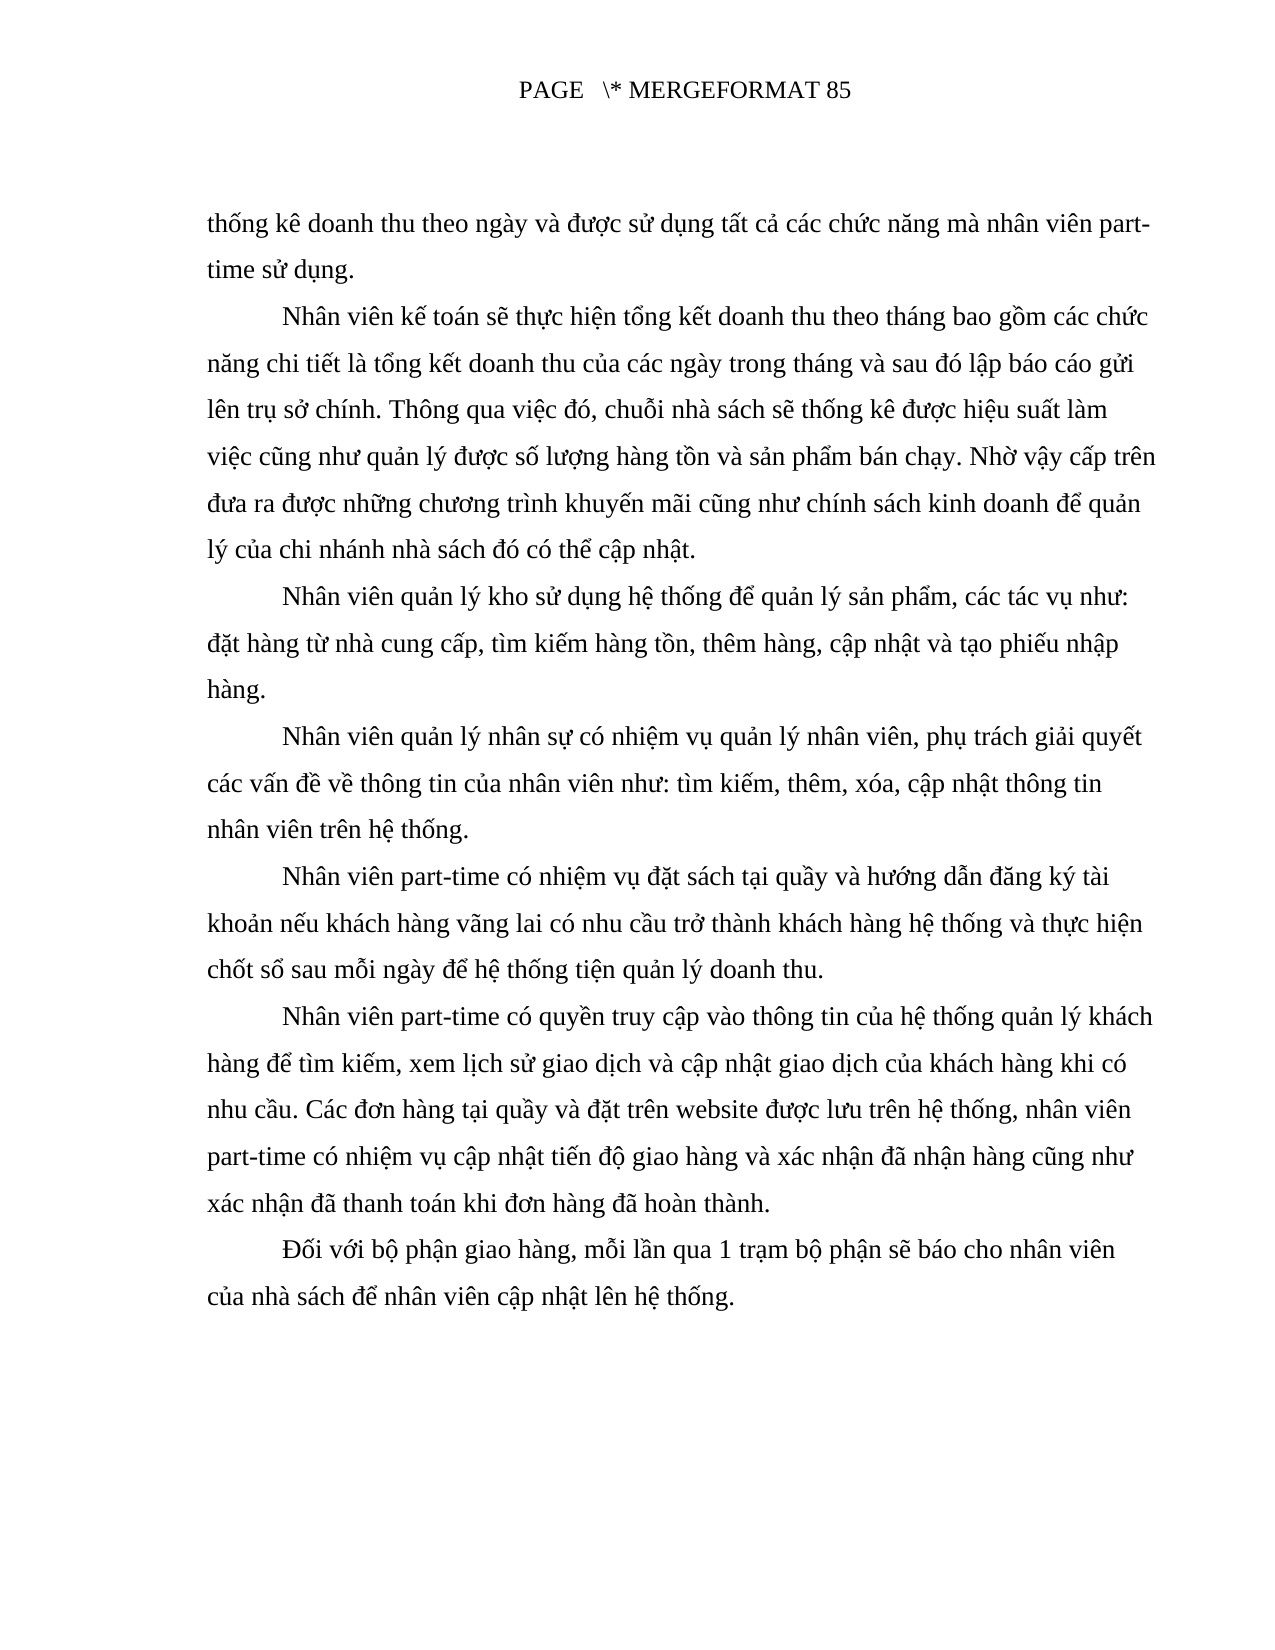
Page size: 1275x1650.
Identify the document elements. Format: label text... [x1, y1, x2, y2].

text Nhân viên quản lý kho sử dụng hệ thống để quản lý sản phẩm, các tác vụ như: đặt hàng từ nhà cung cấp, tìm kiếm hàng tồn, thêm hàng, cập nhật và tạo phiếu nhập hàng. [207, 580, 1157, 704]
text Nhân viên quản lý nhân sự có nhiệm vụ quản lý nhân viên, phụ trách giải quyết các vấn đề về thông tin của nhân viên như: tìm kiếm, thêm, xóa, cập nhật thông tin nhân viên trên hệ thống. [207, 720, 1157, 844]
text Nhân viên kế toán sẽ thực hiện tổng kết doanh thu theo tháng bao gồm các chức năng chi tiết là tổng kết doanh thu của các ngày trong tháng và sau đó lập báo cáo gửi lên trụ sở chính. Thông qua việc đó, chuỗi nhà sách sẽ thống kê được hiệu suất làm việc cũng như quản lý được số lượng hàng tồn và sản phẩm bán chạy. Nhờ vậy cấp trên đưa ra được những chương trình khuyến mãi cũng như chính sách kinh doanh để quản lý của chi nhánh nhà sách đó có thể cập nhật. [207, 300, 1157, 564]
text Nhân viên part-time có quyền truy cập vào thông tin của hệ thống quản lý khách hàng để tìm kiếm, xem lịch sử giao dịch và cập nhật giao dịch của khách hàng khi có nhu cầu. Các đơn hàng tại quầy và đặt trên website được lưu trên hệ thống, nhân viên part-time có nhiệm vụ cập nhật tiến độ giao hàng và xác nhận đã nhận hàng cũng như xác nhận đã thanh toán khi đơn hàng đã hoàn thành. [207, 1000, 1157, 1218]
text Nhân viên part-time có nhiệm vụ đặt sách tại quầy và hướng dẫn đăng ký tài khoản nếu khách hàng vãng lai có nhu cầu trở thành khách hàng hệ thống và thực hiện chốt sổ sau mỗi ngày để hệ thống tiện quản lý doanh thu. [207, 860, 1157, 984]
text Đối với bộ phận giao hàng, mỗi lần qua 1 trạm bộ phận sẽ báo cho nhân viên của nhà sách để nhân viên cập nhật lên hệ thống. [207, 1233, 1157, 1311]
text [207, 207, 1157, 284]
